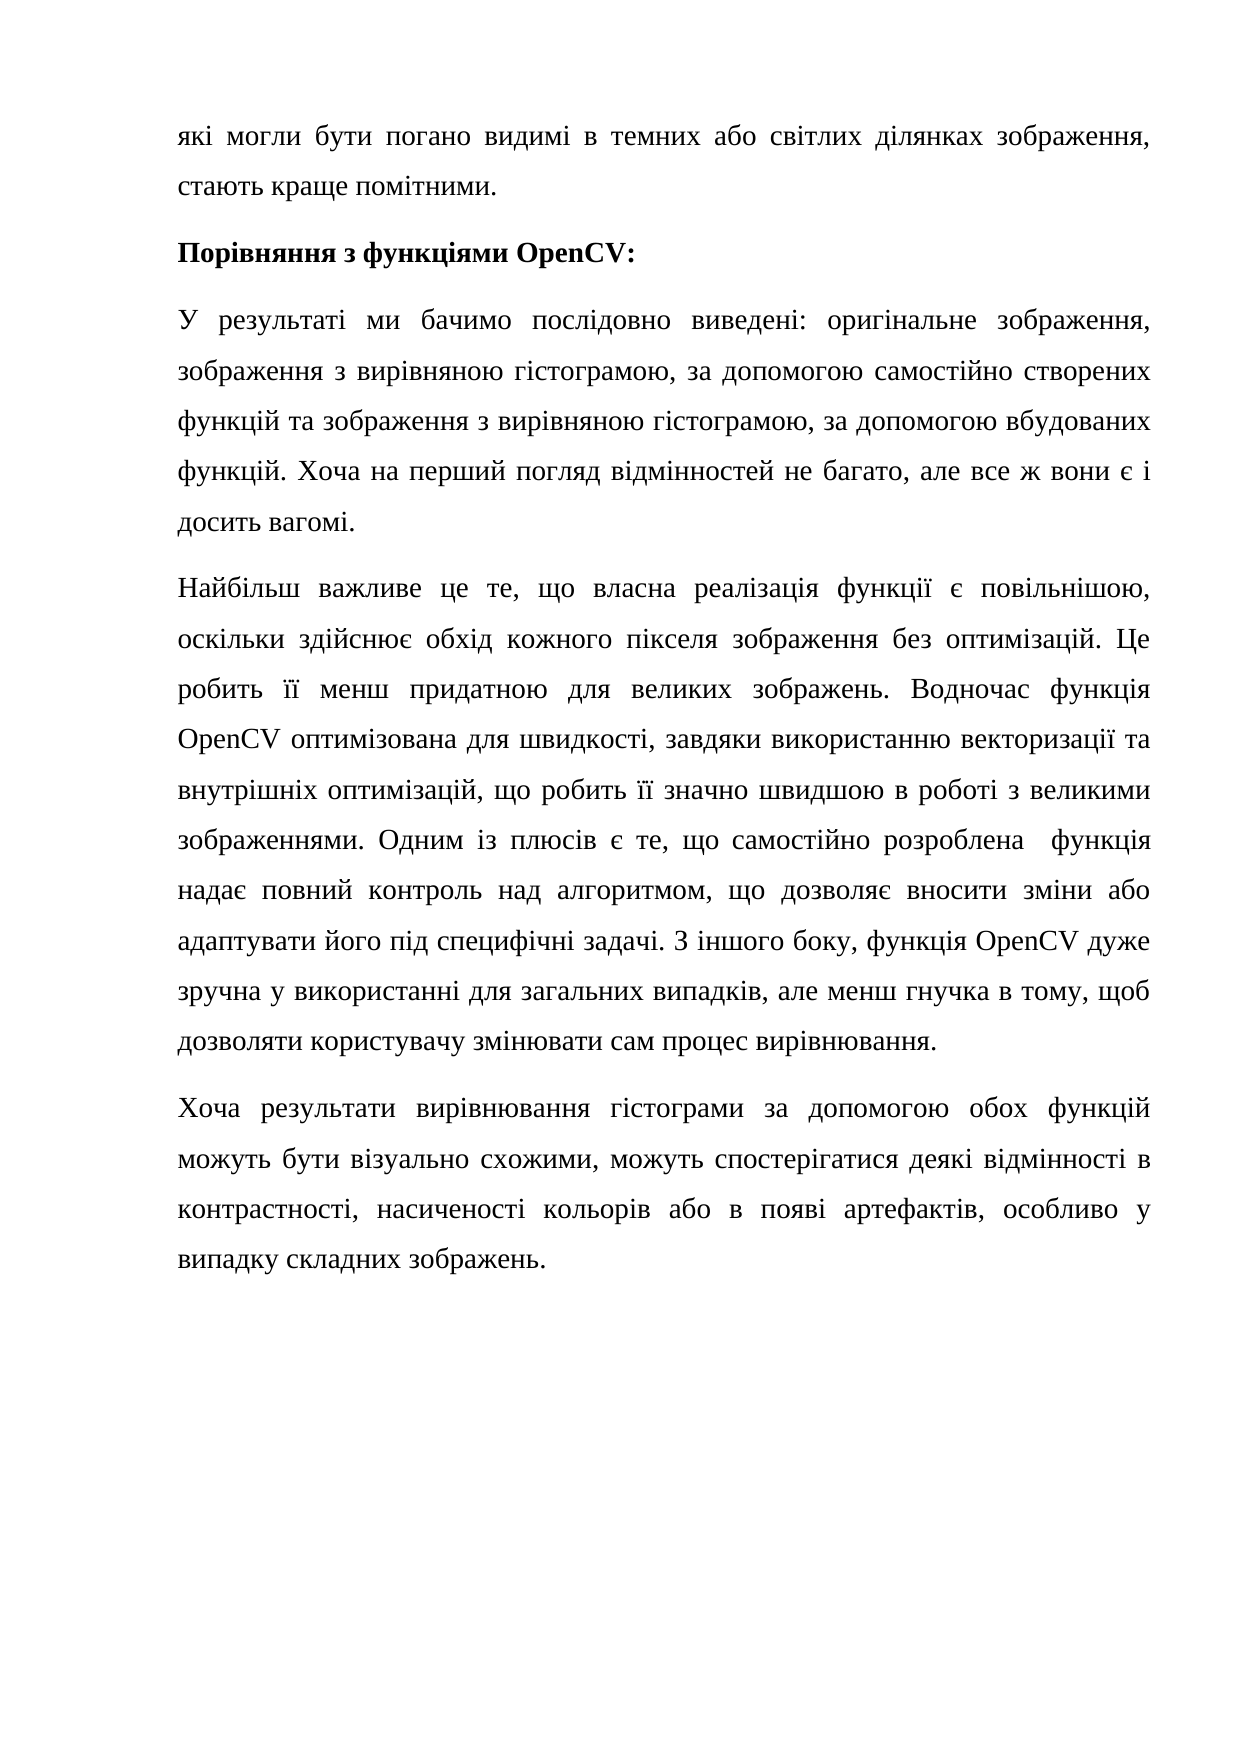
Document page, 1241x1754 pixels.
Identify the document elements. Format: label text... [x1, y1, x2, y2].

text Порівняння з функціями OpenCV: [177, 235, 1152, 269]
text Хоча результати вирівнювання гістограми за допомогою обох функцій можуть бути візуально схожими, можуть спостерігатися деякі відмінності в контрастності, насиченості кольорів або в появі артефактів, особливо у випадку складних зображень. [177, 1090, 1152, 1275]
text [177, 118, 1152, 202]
text Найбільш важливе це те, що власна реалізація функції є повільнішою, оскільки здійснює обхід кожного пікселя зображення без оптимізацій. Це робить її менш придатною для великих зображень. Водночас функція OpenCV оптимізована для швидкості, завдяки використанню векторизації та внутрішніх оптимізацій, що робить її значно швидшою в роботі з великими зображеннями. Одним із плюсів є те, що самостійно розроблена функція надає повний контроль над алгоритмом, що дозволяє вносити зміни або адаптувати його під специфічні задачі. З іншого боку, функція OpenCV дуже зручна у використанні для загальних випадків, але менш гнучка в тому, щоб дозволяти користувачу змінювати сам процес вирівнювання. [177, 571, 1152, 1057]
text У результаті ми бачимо послідовно виведені: оригінальне зображення, зображення з вирівняною гістограмою, за допомогою самостійно створених функцій та зображення з вирівняною гістограмою, за допомогою вбудованих функцій. Хоча на перший погляд відмінностей не багато, але все ж вони є і досить вагомі. [177, 302, 1152, 537]
